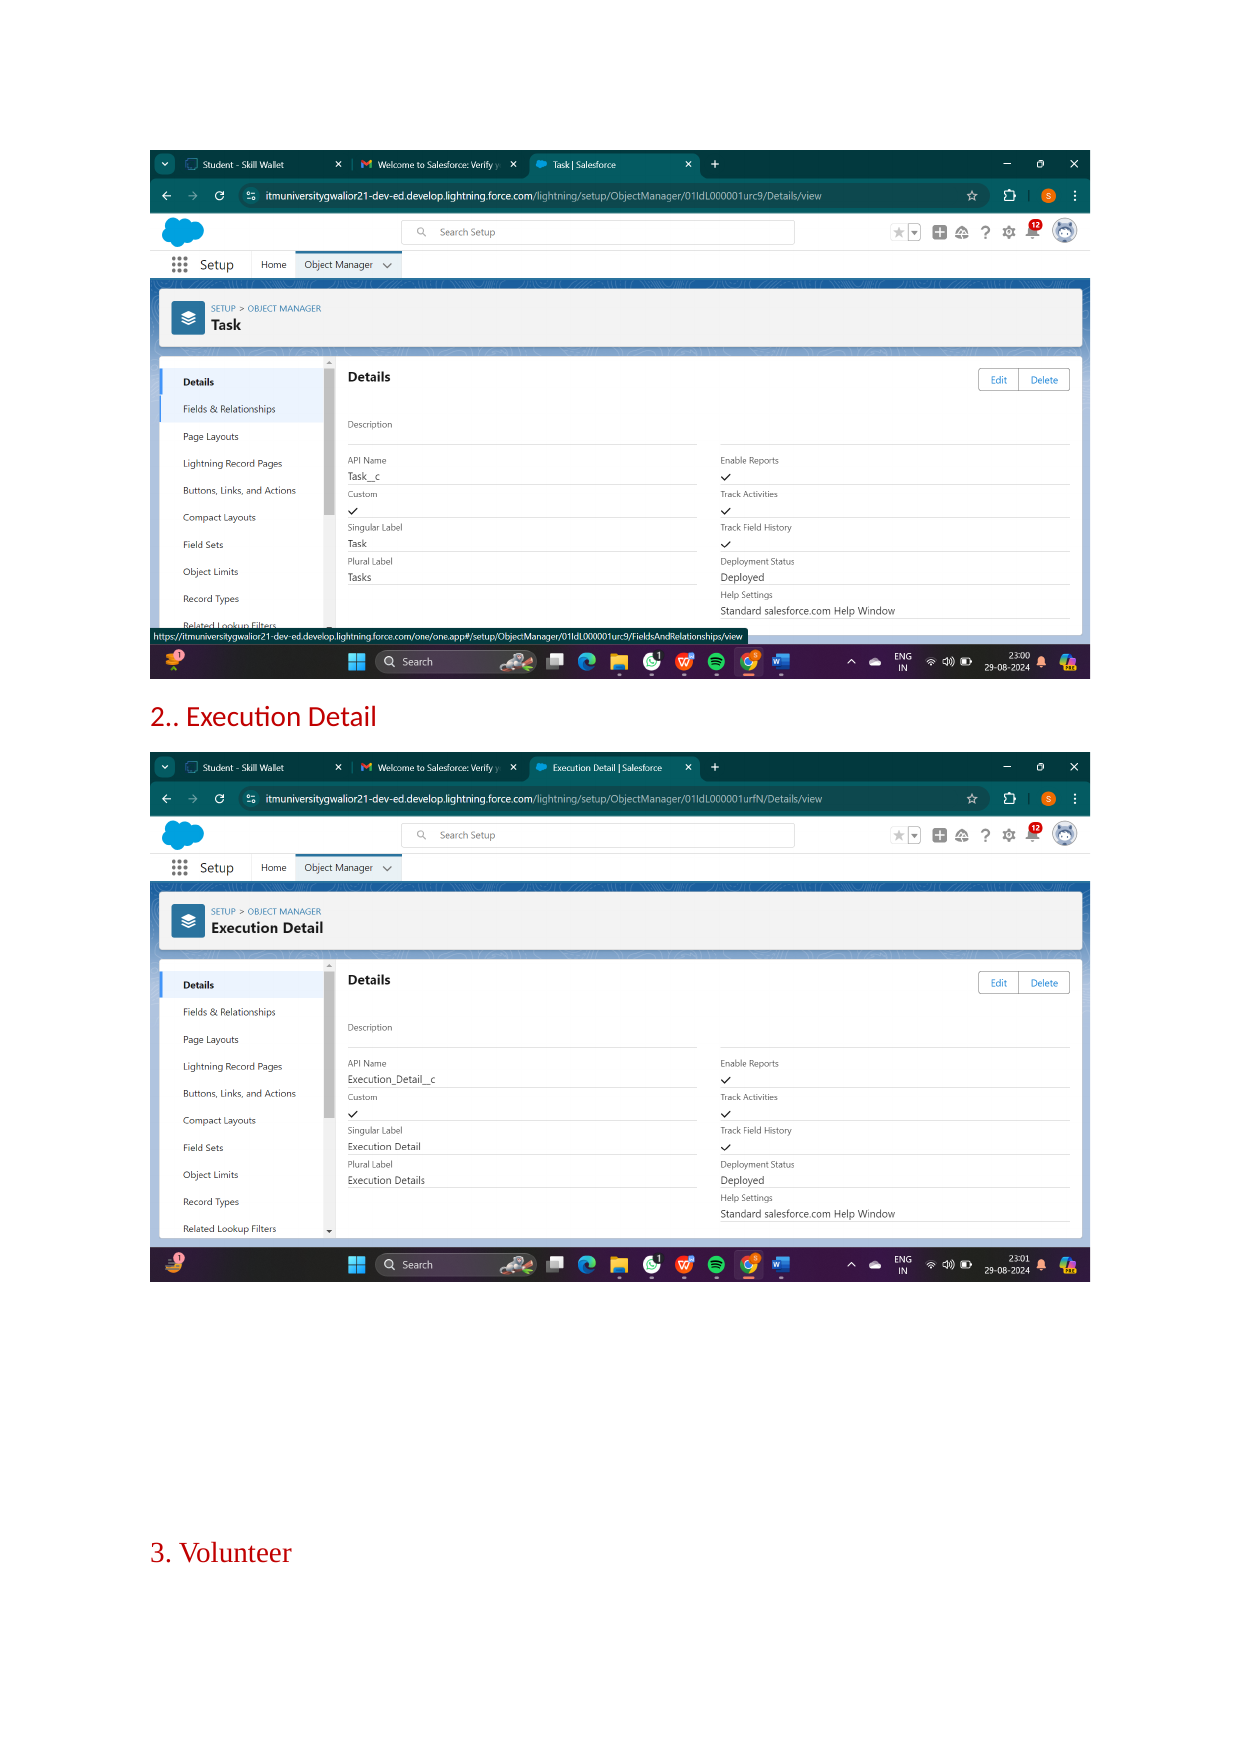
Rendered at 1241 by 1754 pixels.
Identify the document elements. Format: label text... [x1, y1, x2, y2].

picture [150, 752, 1091, 1282]
text 3. Volunteer [150, 1535, 1090, 1568]
picture [150, 150, 1091, 679]
text 2.. Execution Detail [150, 698, 1090, 733]
